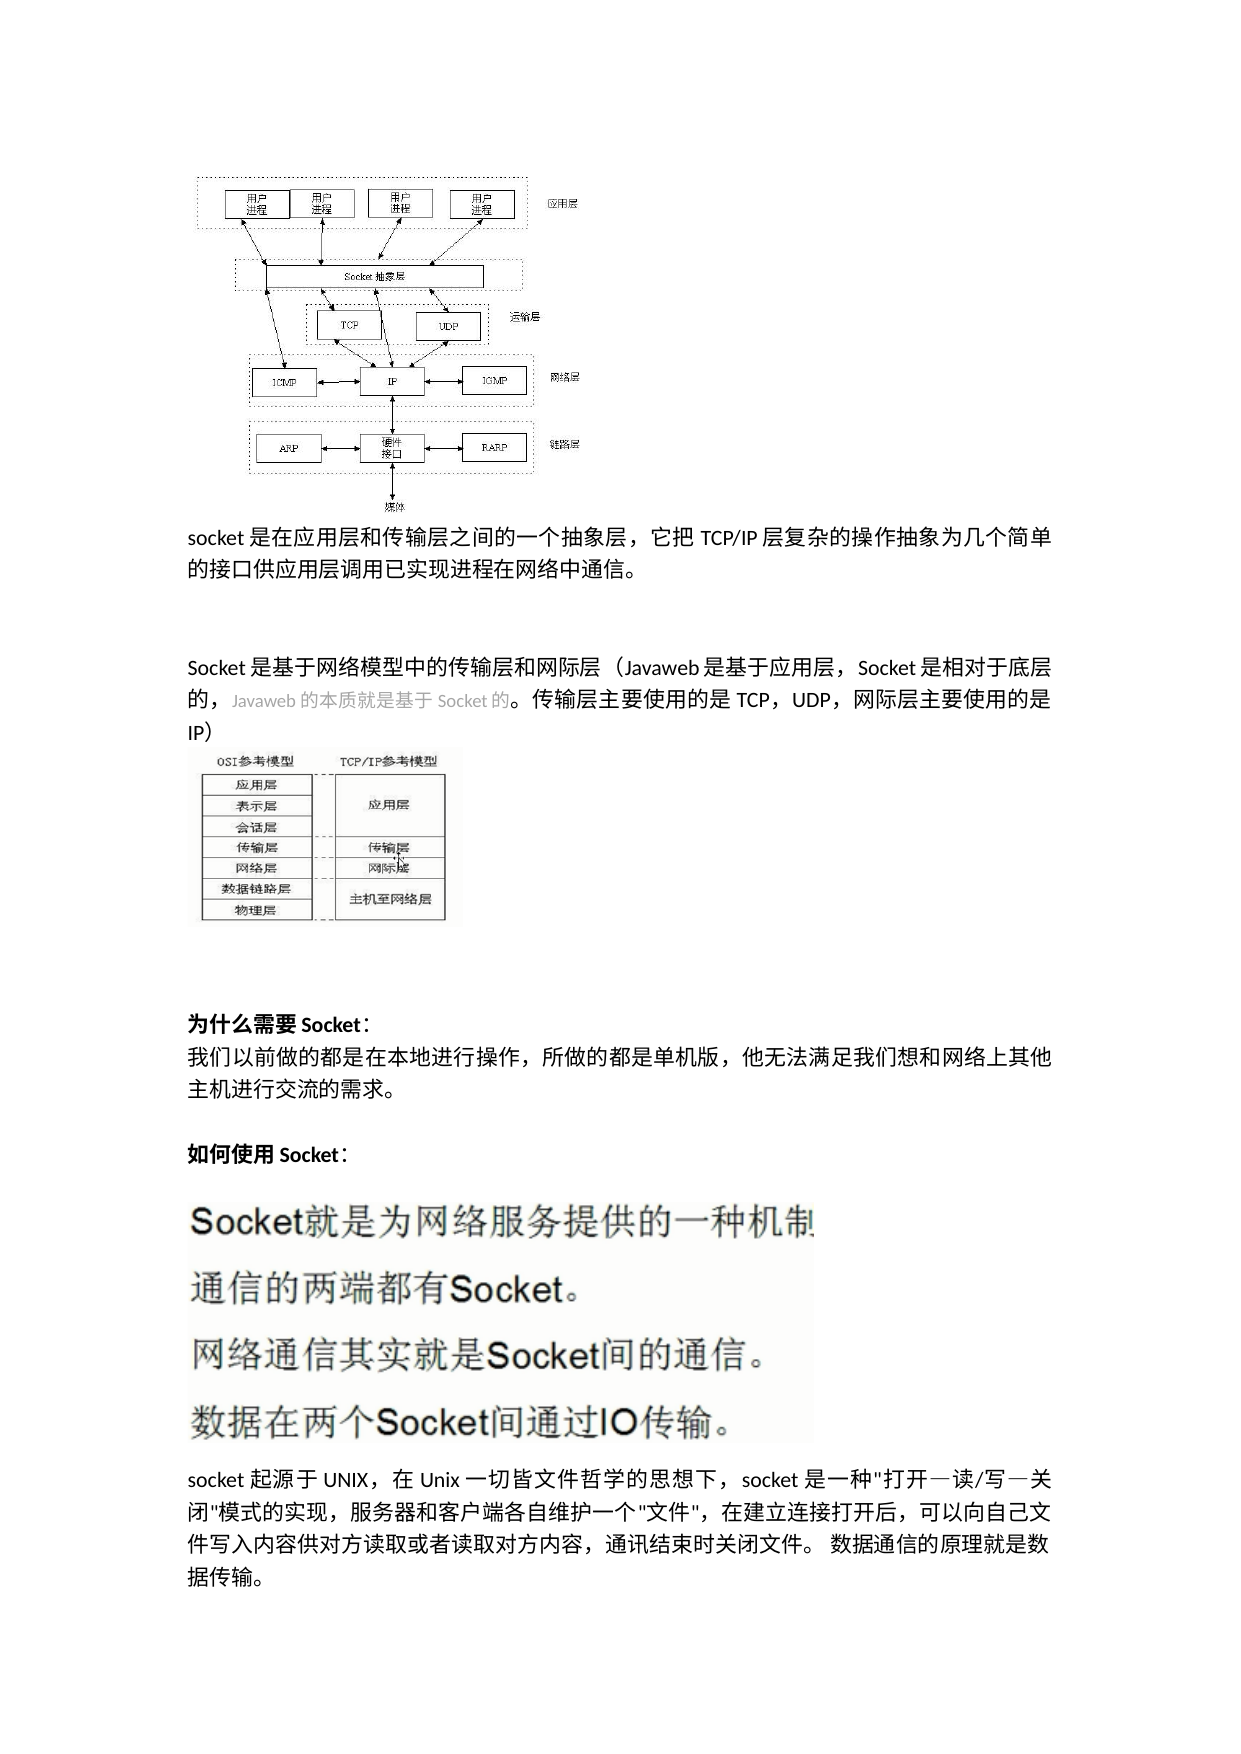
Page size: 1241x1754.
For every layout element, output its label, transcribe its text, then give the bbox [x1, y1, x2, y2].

text 我们以前做的都是在本地进行操作，所做的都是单机版，他无法满足我们想和网络上其他主机进行交流的需求。 [187, 1039, 1053, 1104]
text socket起源于UNIX，在Unix一切皆文件哲学的思想下，socket是一种"打开—读/写—关闭"模式的实现，服务器和客户端各自维护一个"文件"，在建立连接打开后，可以向自己文件写入内容供对方读取或者读取对方内容，通讯结束时关闭文件。 数据通信的原理就是数据传输。 [187, 1462, 1053, 1592]
text socket是在应用层和传输层之间的一个抽象层，它把TCP/IP层复杂的操作抽象为几个简单的接口供应用层调用已实现进程在网络中通信。 [187, 519, 1053, 584]
text 如何使用Socket： [187, 1137, 1053, 1169]
text Socket是基于网络模型中的传输层和网际层（Javaweb是基于应用层，Socket是相对于底层的，Javaweb 的本质就是基于Socket的。传输层主要使用的是TCP，UDP，网际层主要使用的是IP） [187, 649, 1053, 747]
picture [187, 1202, 814, 1443]
picture [187, 747, 464, 927]
picture [187, 162, 620, 515]
text 为什么需要Socket： [187, 1007, 1053, 1039]
